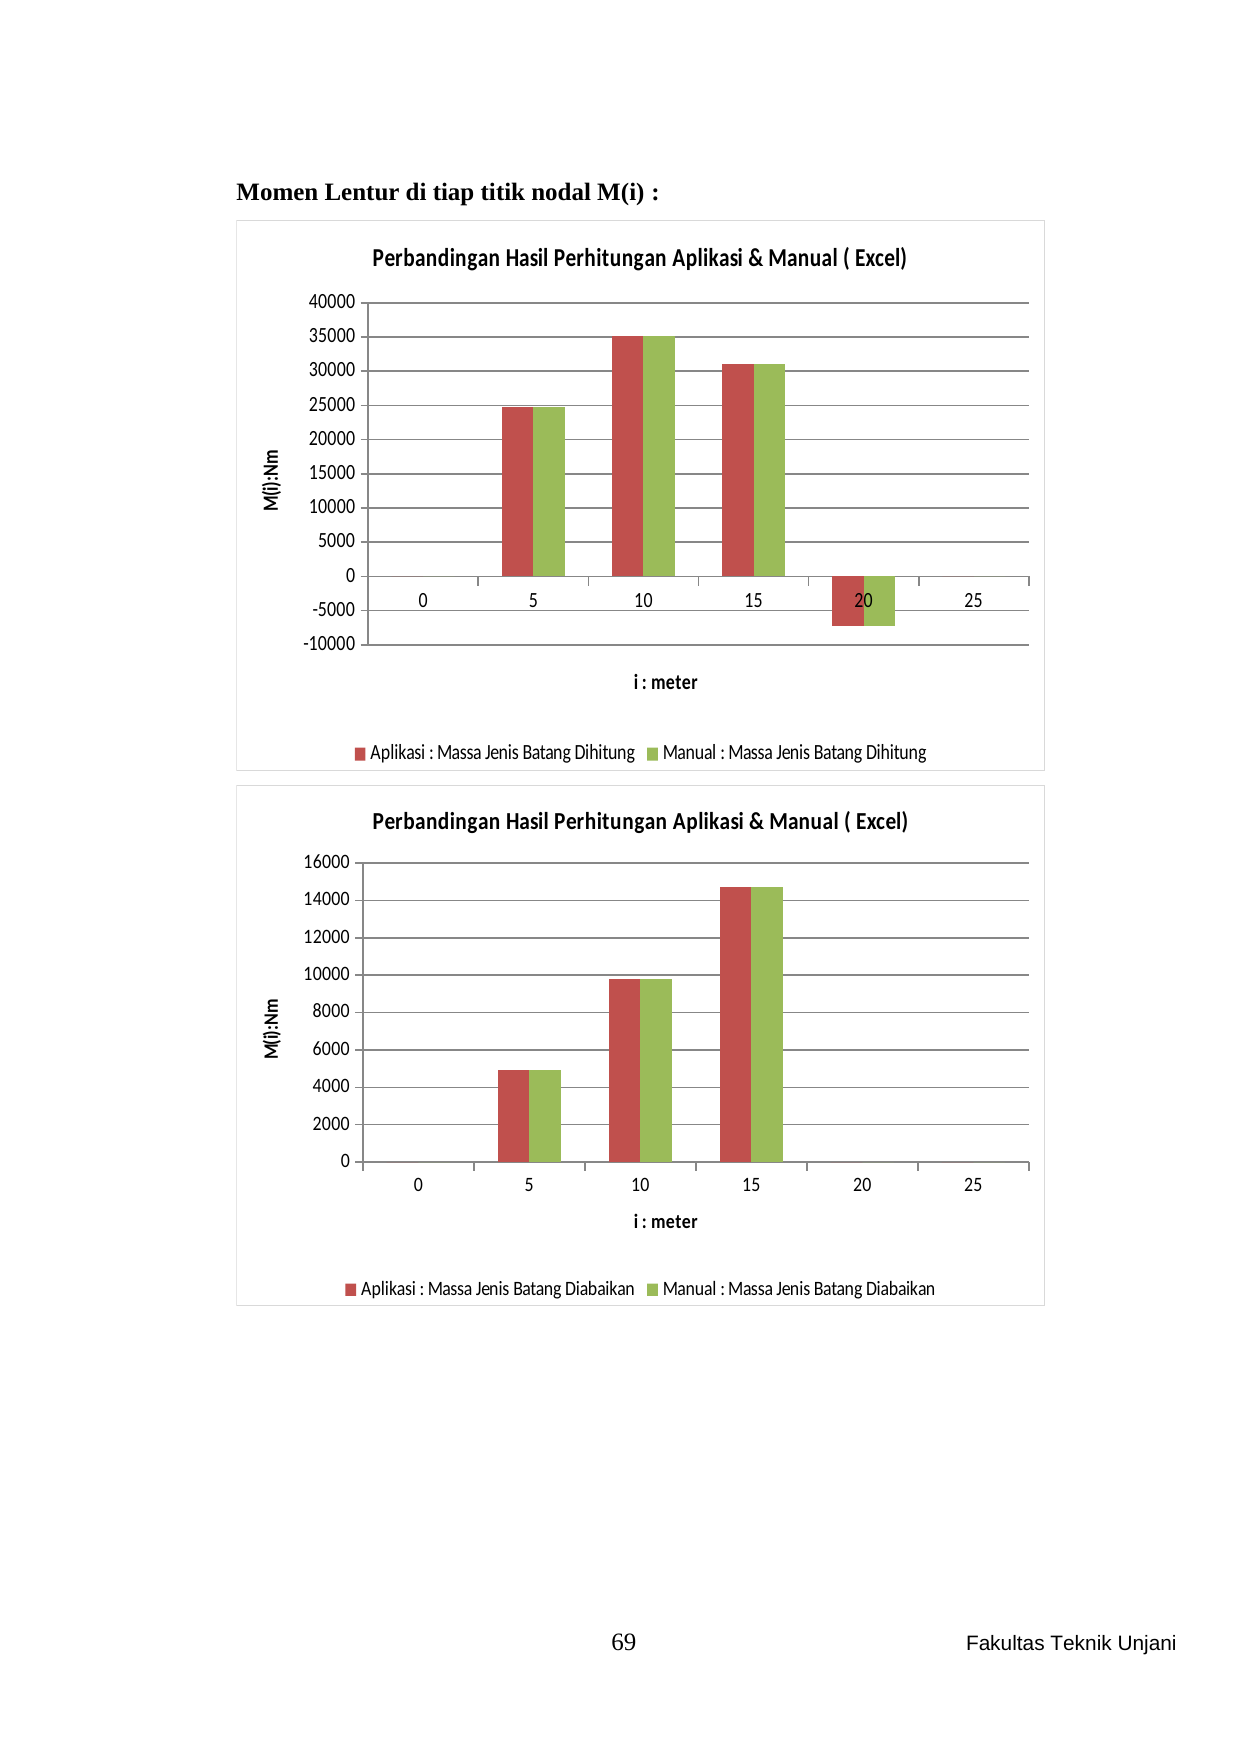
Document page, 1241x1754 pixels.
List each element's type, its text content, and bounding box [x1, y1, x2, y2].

text Momen Lentur di tiap titik nodal M(i) : [236, 177, 1063, 206]
